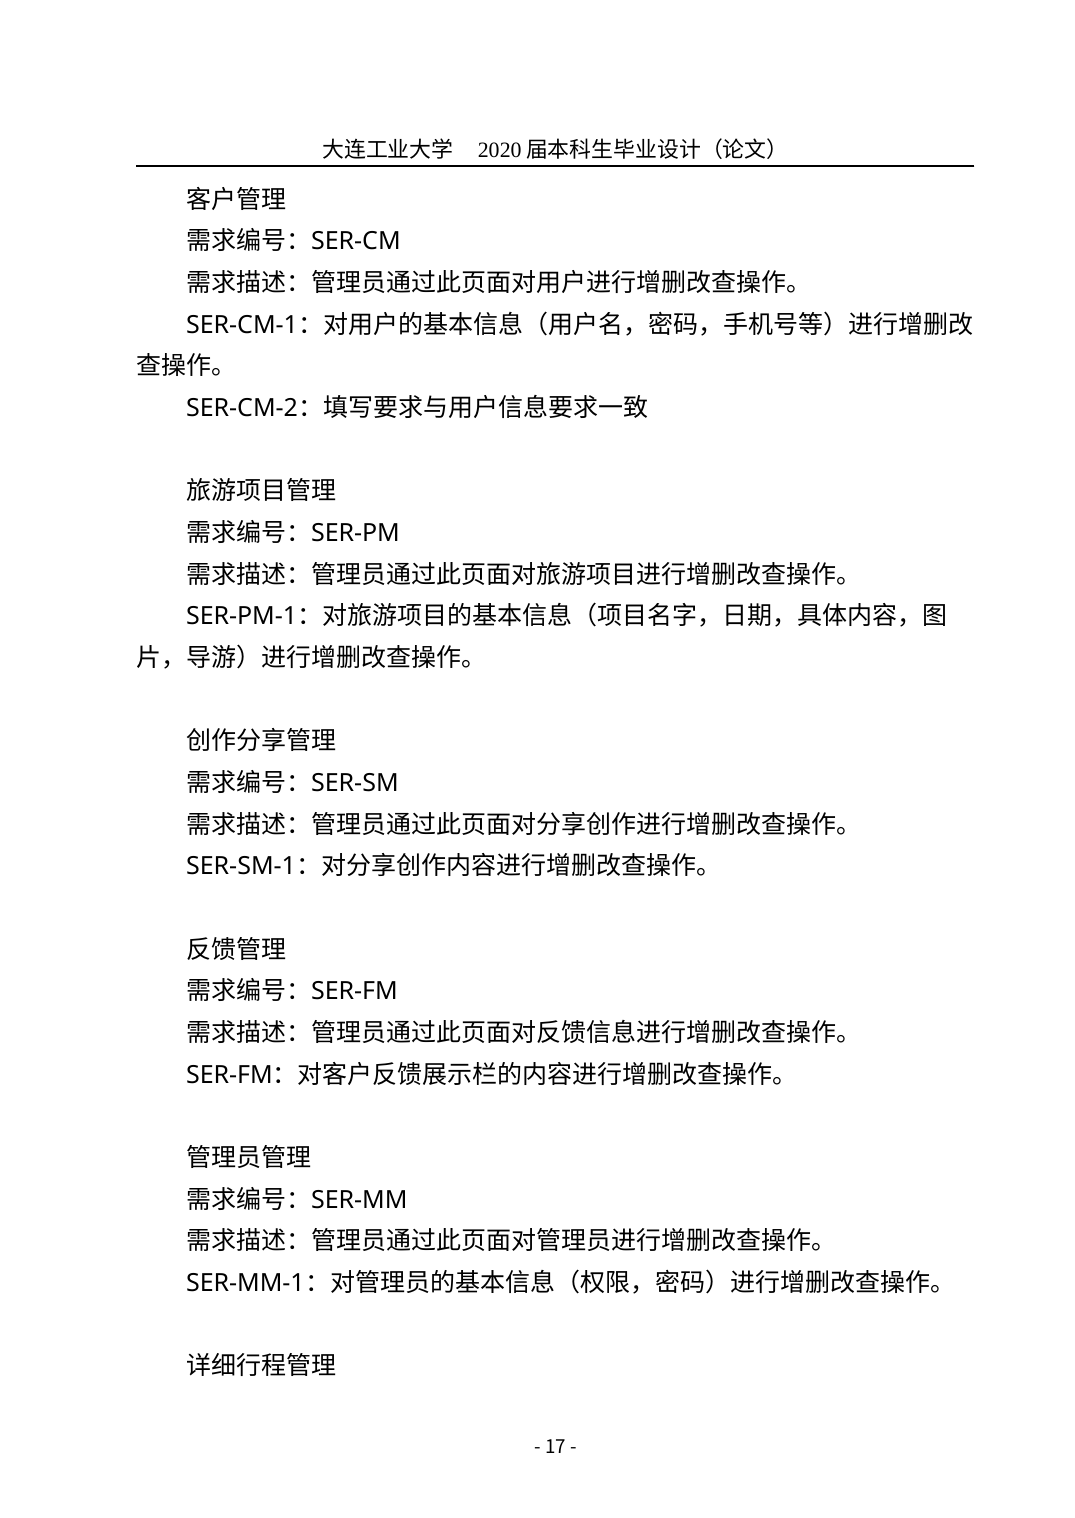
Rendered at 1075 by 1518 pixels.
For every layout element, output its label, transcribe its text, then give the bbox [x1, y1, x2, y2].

text 详细行程管理 [136, 1341, 974, 1383]
text SER-SM-1：对分享创作内容进行增删改查操作。 [136, 841, 974, 883]
text 创作分享管理 [136, 716, 974, 758]
text 需求编号：SER-PM [136, 508, 974, 550]
text 需求描述：管理员通过此页面对用户进行增删改查操作。 [136, 258, 974, 300]
text 需求编号：SER-MM [136, 1175, 974, 1216]
text 需求描述：管理员通过此页面对分享创作进行增删改查操作。 [136, 800, 974, 841]
text SER-MM-1：对管理员的基本信息（权限，密码）进行增删改查操作。 [136, 1258, 974, 1300]
text 客户管理 [136, 175, 974, 216]
text 需求描述：管理员通过此页面对反馈信息进行增删改查操作。 [136, 1008, 974, 1050]
text 反馈管理 [136, 925, 974, 966]
text SER-CM-1：对用户的基本信息（用户名，密码，手机号等）进行增删改查操作。 [136, 300, 974, 383]
text 需求描述：管理员通过此页面对旅游项目进行增删改查操作。 [136, 550, 974, 591]
text 旅游项目管理 [136, 466, 974, 508]
text 需求描述：管理员通过此页面对管理员进行增删改查操作。 [136, 1216, 974, 1258]
text 管理员管理 [136, 1133, 974, 1175]
text 需求编号：SER-FM [136, 966, 974, 1008]
text SER-CM-2：填写要求与用户信息要求一致 [136, 383, 974, 425]
text SER-PM-1：对旅游项目的基本信息（项目名字，日期，具体内容，图片，导游）进行增删改查操作。 [136, 591, 974, 675]
text SER-FM：对客户反馈展示栏的内容进行增删改查操作。 [136, 1050, 974, 1091]
text 需求编号：SER-CM [136, 216, 974, 258]
text 需求编号：SER-SM [136, 758, 974, 800]
